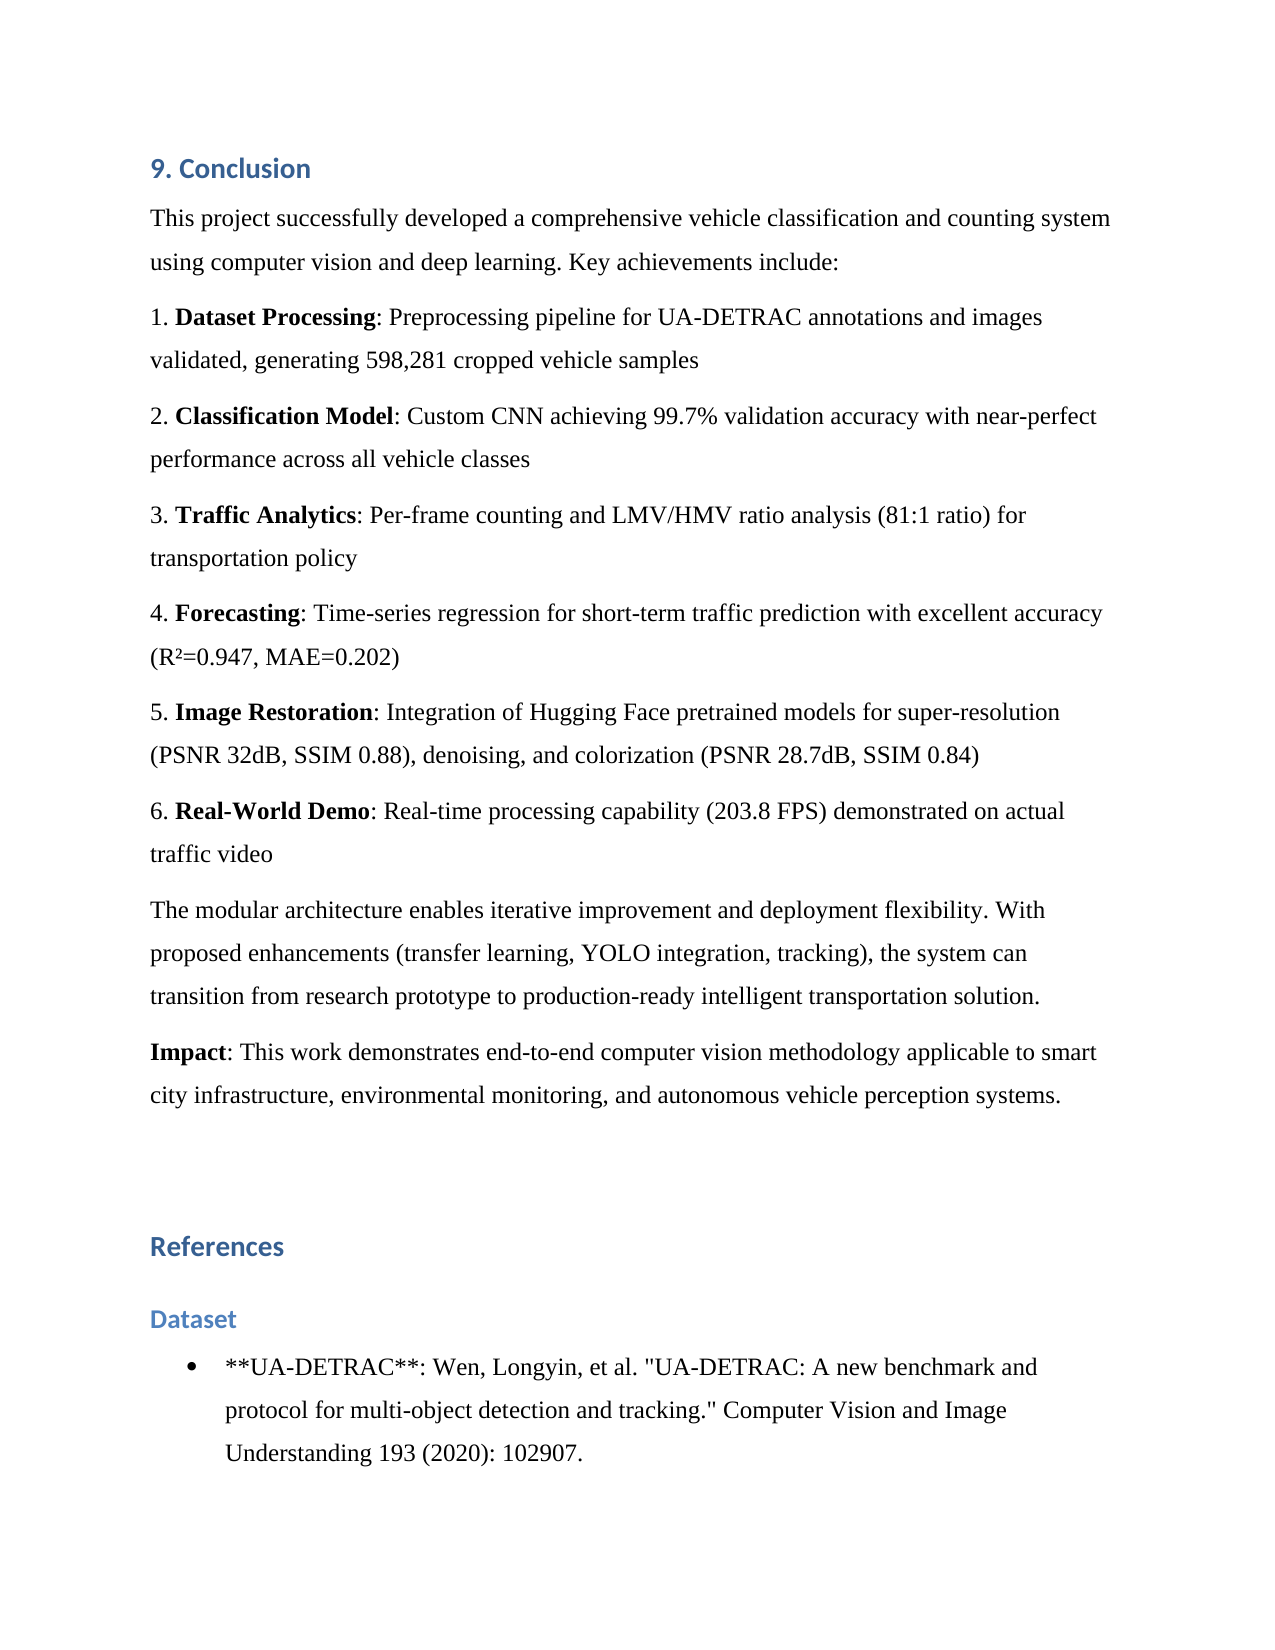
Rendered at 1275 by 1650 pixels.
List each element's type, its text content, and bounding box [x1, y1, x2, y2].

text 2. Classification Model: Custom CNN achieving 99.7% validation accuracy with near-perfect performance across all vehicle classes [150, 401, 1125, 473]
text 5. Image Restoration: Integration of Hugging Face pretrained models for super-resolution (PSNR 32dB, SSIM 0.88), denoising, and colorization (PSNR 28.7dB, SSIM 0.84) [150, 697, 1125, 769]
text Impact: This work demonstrates end-to-end computer vision methodology applicable to smart city infrastructure, environmental monitoring, and autonomous vehicle perception systems. [150, 1037, 1125, 1108]
subtitle Dataset [150, 1303, 1125, 1336]
subtitle References [150, 1228, 1125, 1264]
text 1. Dataset Processing: Preprocessing pipeline for UA-DETRAC annotations and images validated, generating 598,281 cropped vehicle samples [150, 302, 1125, 374]
subtitle 9. Conclusion [150, 150, 1125, 186]
list **UA-DETRAC**: Wen, Longyin, et al. "UA-DETRAC: A new benchmark and protocol for multi-object detection and tracking." Computer Vision and Image Understanding 193 (2020): 102907. [187, 1352, 1125, 1467]
text 3. Traffic Analytics: Per-frame counting and LMV/HMV ratio analysis (81:1 ratio) for transportation policy [150, 500, 1125, 572]
text The modular architecture enables iterative improvement and deployment flexibility. With proposed enhancements (transfer learning, YOLO integration, tracking), the system can transition from research prototype to production-ready intelligent transportation solution. [150, 895, 1125, 1010]
text 6. Real-World Demo: Real-time processing capability (203.8 FPS) demonstrated on actual traffic video [150, 796, 1125, 868]
text 4. Forecasting: Time-series regression for short-term traffic prediction with excellent accuracy (R²=0.947, MAE=0.202) [150, 598, 1125, 670]
text This project successfully developed a comprehensive vehicle classification and counting system using computer vision and deep learning. Key achievements include: [150, 203, 1125, 275]
